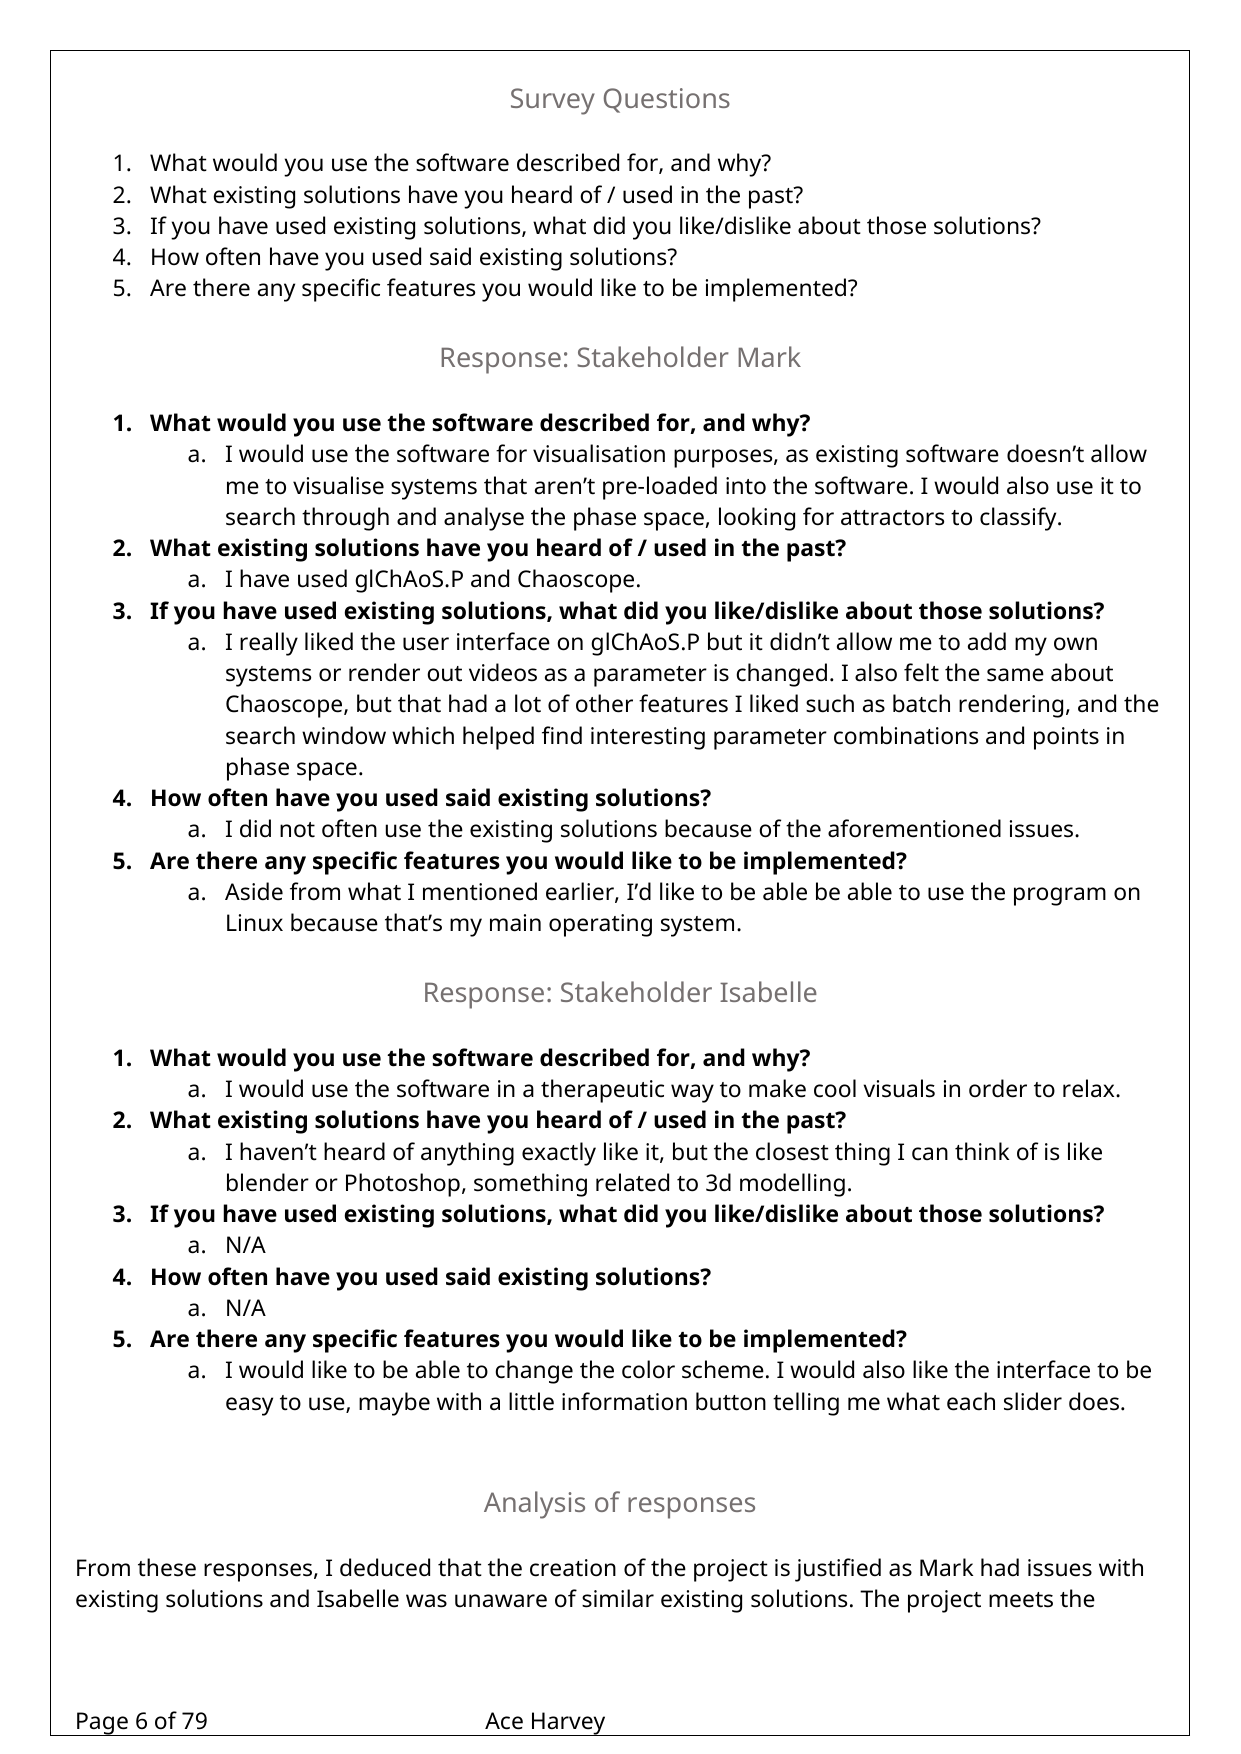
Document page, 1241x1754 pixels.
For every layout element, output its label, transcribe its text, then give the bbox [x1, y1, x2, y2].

list Are there any specific features you would like to be implemented? [112, 1323, 1165, 1354]
subtitle Response: Stakeholder Isabelle [75, 974, 1165, 1011]
list What would you use the software described for, and why? [112, 147, 1165, 178]
list How often have you used said existing solutions? [112, 241, 1165, 272]
list I haven’t heard of anything exactly like it, but the closest thing I can think of is like blender or Photoshop, something related to 3d modelling. [187, 1136, 1165, 1198]
list I really liked the user interface on glChAoS.P but it didn’t allow me to add my own systems or render out videos as a parameter is changed. I also felt the same about Chaoscope, but that had a lot of other features I liked such as batch rendering, and the search window which helped find interesting parameter combinations and points in phase space. [187, 626, 1165, 782]
list If you have used existing solutions, what did you like/dislike about those solutions? [112, 1198, 1165, 1229]
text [75, 1552, 1165, 1614]
list I would use the software in a therapeutic way to make cool visuals in order to relax. [187, 1073, 1165, 1104]
subtitle Response: Stakeholder Mark [75, 339, 1165, 376]
list How often have you used said existing solutions? [112, 1261, 1165, 1292]
list N/A [187, 1292, 1165, 1323]
subtitle Survey Questions [75, 79, 1165, 116]
list What would you use the software described for, and why? [112, 407, 1165, 438]
list I would like to be able to change the color scheme. I would also like the interface to be easy to use, maybe with a little information button telling me what each slider does. [187, 1354, 1165, 1417]
list I did not often use the existing solutions because of the aforementioned issues. [187, 813, 1165, 844]
list Are there any specific features you would like to be implemented? [112, 844, 1165, 876]
list If you have used existing solutions, what did you like/dislike about those solutions? [112, 210, 1165, 241]
list What existing solutions have you heard of / used in the past? [112, 178, 1165, 210]
list Aside from what I mentioned earlier, I’d like to be able be able to use the program on Linux because that’s my main operating system. [187, 876, 1165, 938]
list N/A [187, 1229, 1165, 1261]
list If you have used existing solutions, what did you like/dislike about those solutions? [112, 594, 1165, 626]
list What would you use the software described for, and why? [112, 1042, 1165, 1073]
list Are there any specific features you would like to be implemented? [112, 272, 1165, 303]
list How often have you used said existing solutions? [112, 782, 1165, 813]
list I have used glChAoS.P and Chaoscope. [187, 563, 1165, 594]
list What existing solutions have you heard of / used in the past? [112, 1104, 1165, 1136]
list What existing solutions have you heard of / used in the past? [112, 532, 1165, 563]
subtitle Analysis of responses [75, 1483, 1165, 1520]
list I would use the software for visualisation purposes, as existing software doesn’t allow me to visualise systems that aren’t pre-loaded into the software. I would also use it to search through and analyse the phase space, looking for attractors to classify. [187, 438, 1165, 532]
